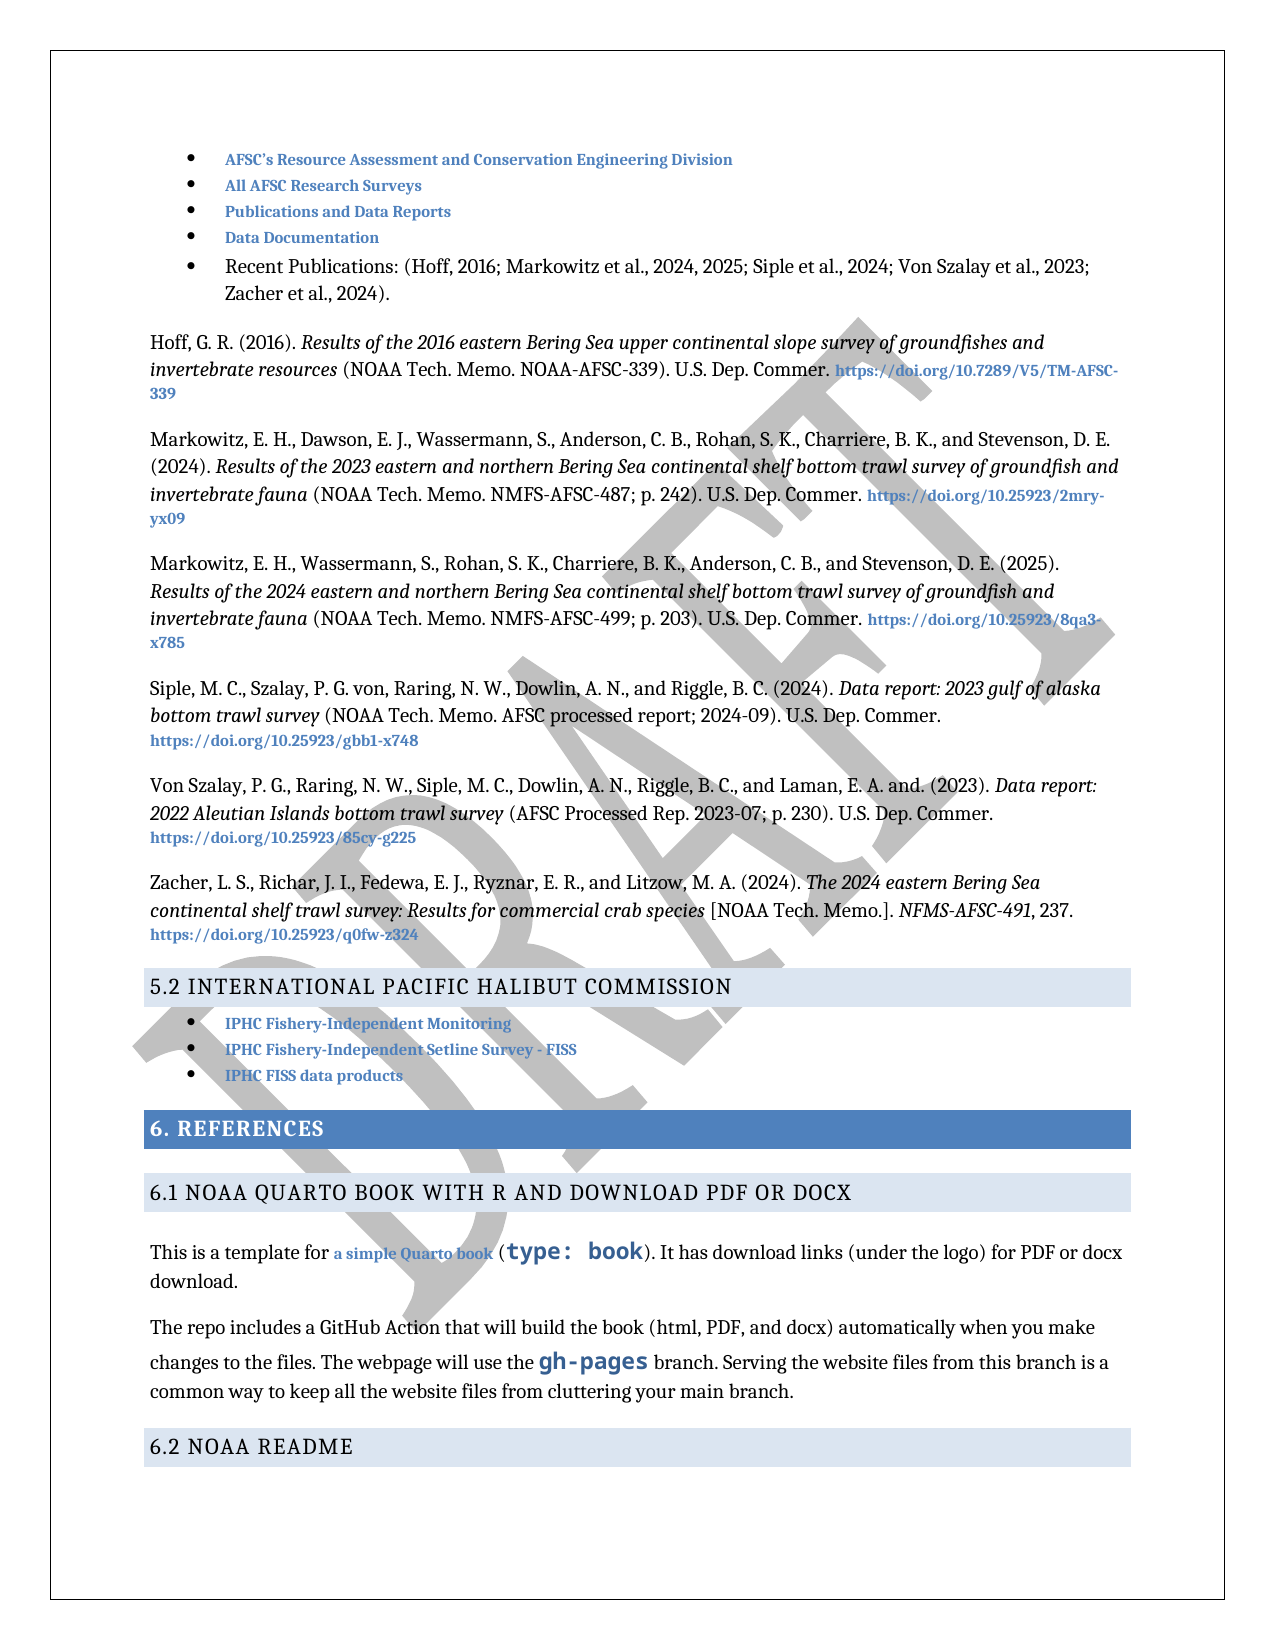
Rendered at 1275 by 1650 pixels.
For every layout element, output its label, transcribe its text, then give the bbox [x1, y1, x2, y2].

list Publications and Data Reports [187, 202, 1125, 222]
text Siple, M. C., Szalay, P. G. von, Raring, N. W., Dowlin, A. N., and Riggle, B. C. (2024). Data report: 2023 gulf of alaska bottom trawl survey (NOAA Tech. Memo. AFSC processed report; 2024-09). U.S. Dep. Commer. https://doi.org/10.25923/gbb1-x748 [150, 677, 1125, 750]
subtitle 6.1 NOAA quarto book with R and download PDF or docx [150, 1180, 1125, 1206]
list AFSC’s Resource Assessment and Conservation Engineering Division [187, 150, 1125, 169]
subtitle 6. References [150, 1116, 1125, 1142]
text Zacher, L. S., Richar, J. I., Fedewa, E. J., Ryznar, E. R., and Litzow, M. A. (2024). The 2024 eastern Bering Sea continental shelf trawl survey: Results for commercial crab species [NOAA Tech. Memo.]. NFMS-AFSC-491, 237. https://doi.org/10.25923/q0fw-z324 [150, 871, 1125, 944]
list All AFSC Research Surveys [187, 176, 1125, 196]
text Markowitz, E. H., Wassermann, S., Rohan, S. K., Charriere, B. K., Anderson, C. B., and Stevenson, D. E. (2025). Results of the 2024 eastern and northern Bering Sea continental shelf bottom trawl survey of groundfish and invertebrate fauna (NOAA Tech. Memo. NMFS-AFSC-499; p. 203). U.S. Dep. Commer. https://doi.org/10.25923/8qa3-x785 [150, 552, 1125, 653]
list IPHC Fishery-Independent Monitoring [187, 1014, 1125, 1034]
list Recent Publications: (Hoff, 2016; Markowitz et al., 2024, 2025; Siple et al., 2024; Von Szalay et al., 2023; Zacher et al., 2024). [187, 254, 1125, 306]
text Von Szalay, P. G., Raring, N. W., Siple, M. C., Dowlin, A. N., Riggle, B. C., and Laman, E. A. and. (2023). Data report: 2022 Aleutian Islands bottom trawl survey (AFSC Processed Rep. 2023-07; p. 230). U.S. Dep. Commer. https://doi.org/10.25923/85cy-g225 [150, 774, 1125, 847]
text Hoff, G. R. (2016). Results of the 2016 eastern Bering Sea upper continental slope survey of groundfishes and invertebrate resources (NOAA Tech. Memo. NOAA-AFSC-339). U.S. Dep. Commer. https://doi.org/10.7289/V5/TM-AFSC-339 [150, 330, 1125, 404]
text The repo includes a GitHub Action that will build the book (html, PDF, and docx) automatically when you make changes to the files. The webpage will use the gh-pages branch. Serving the website files from this branch is a common way to keep all the website files from cluttering your main branch. [150, 1316, 1125, 1403]
text Markowitz, E. H., Dawson, E. J., Wassermann, S., Anderson, C. B., Rohan, S. K., Charriere, B. K., and Stevenson, D. E. (2024). Results of the 2023 eastern and northern Bering Sea continental shelf bottom trawl survey of groundfish and invertebrate fauna (NOAA Tech. Memo. NMFS-AFSC-487; p. 242). U.S. Dep. Commer. https://doi.org/10.25923/2mry-yx09 [150, 427, 1125, 528]
subtitle 5.2 International Pacific Halibut Commission [150, 974, 1125, 1001]
list IPHC Fishery-Independent Setline Survey - FISS [187, 1041, 1125, 1060]
subtitle 6.2 NOAA README [150, 1434, 1125, 1460]
list IPHC FISS data products [187, 1067, 1125, 1086]
text This is a template for a simple Quarto book (type: book). It has download links (under the logo) for PDF or docx download. [150, 1235, 1125, 1294]
list Data Documentation [187, 228, 1125, 248]
